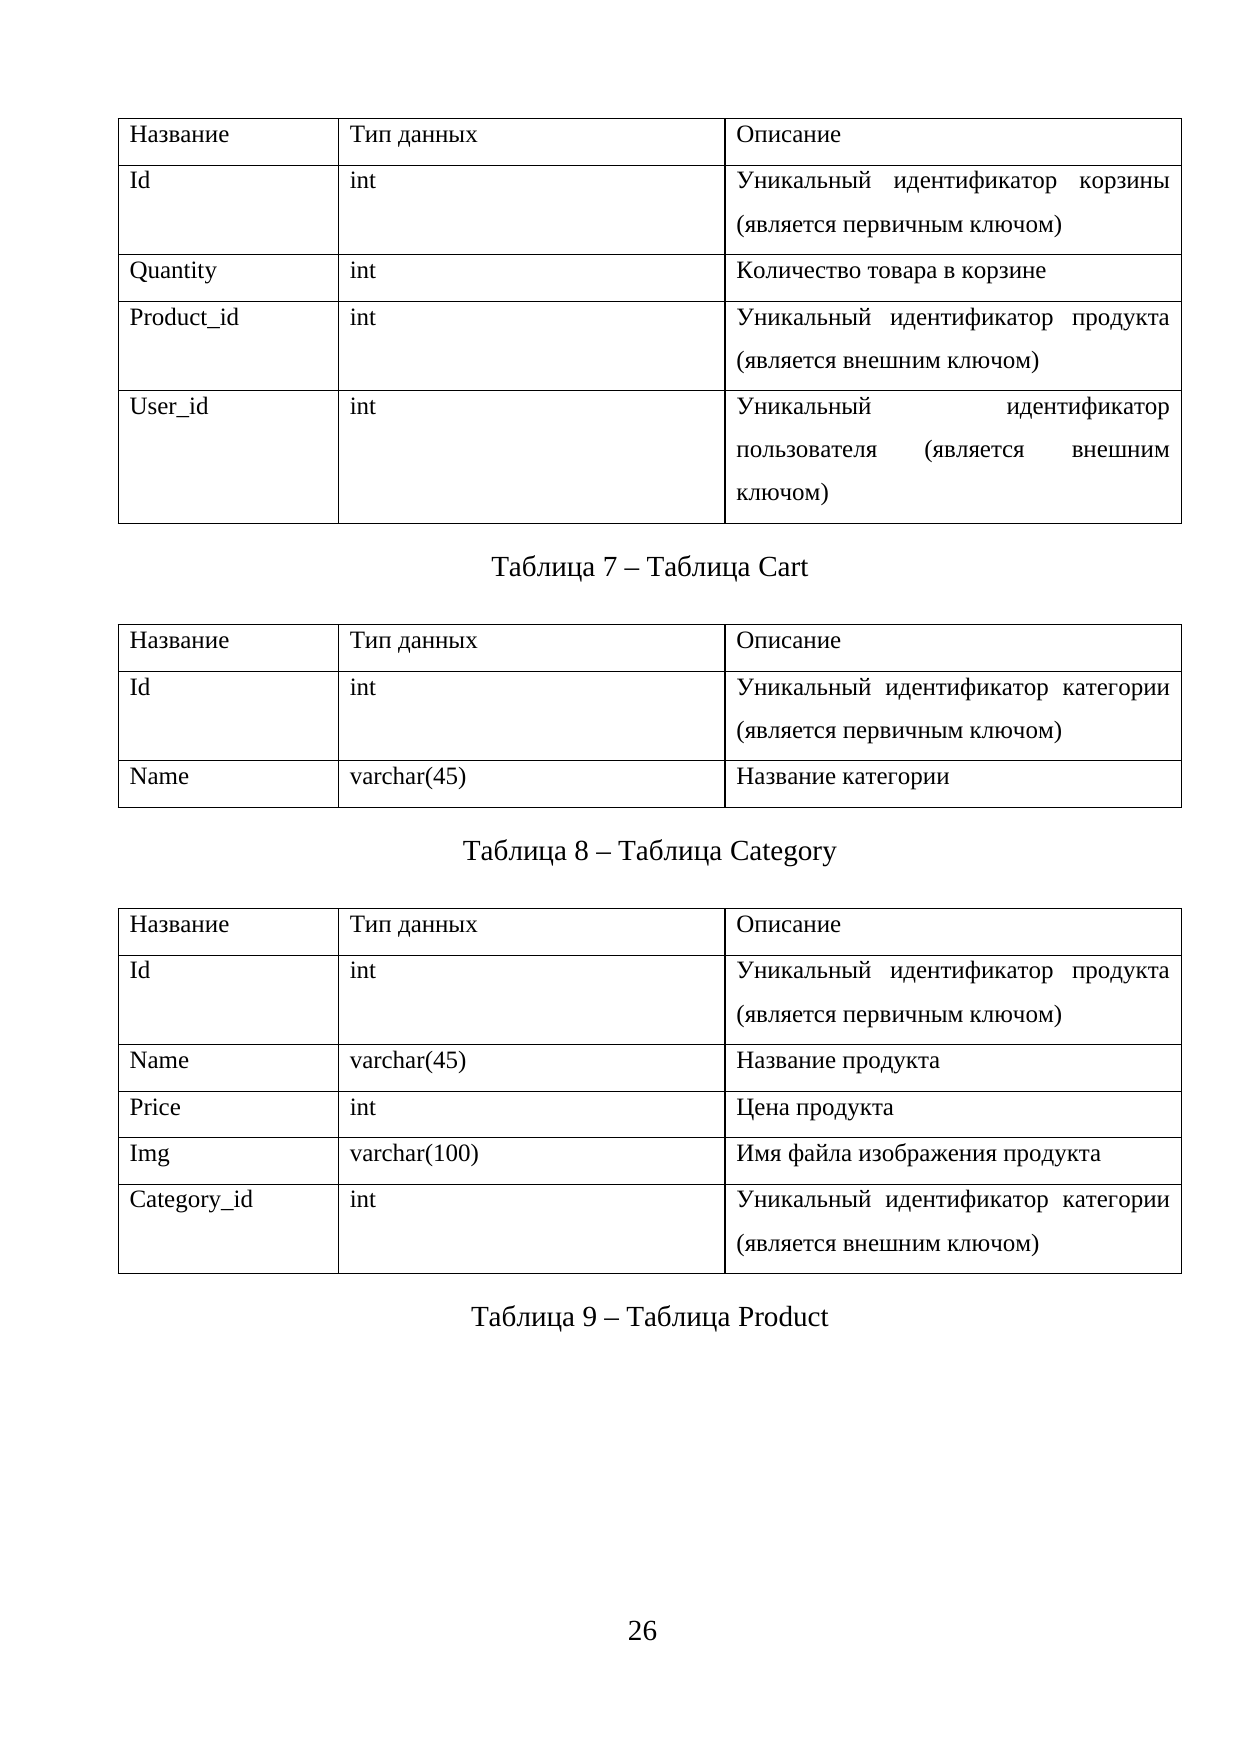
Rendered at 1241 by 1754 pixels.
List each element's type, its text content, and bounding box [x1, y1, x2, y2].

text Таблица 8 – Таблица Category [118, 833, 1181, 866]
table_cell int [339, 255, 724, 301]
table_cell Name [119, 761, 338, 807]
table_header Описание [726, 625, 1181, 671]
text Таблица 7 – Таблица Cart [118, 549, 1181, 582]
table_cell Price [119, 1092, 338, 1137]
table_cell Уникальный идентификатор категории (является внешним ключом) [726, 1185, 1181, 1273]
table_cell Quantity [119, 255, 338, 301]
table_cell Img [119, 1138, 338, 1183]
table_cell Product_id [119, 302, 338, 390]
table_cell Название продукта [726, 1045, 1181, 1091]
table_header Название [119, 909, 338, 954]
table_header Тип данных [339, 625, 724, 671]
table_cell Name [119, 1045, 338, 1091]
table_cell Количество товара в корзине [726, 255, 1181, 301]
table_cell varchar(100) [339, 1138, 724, 1183]
table_header Название [119, 625, 338, 671]
table_cell Уникальный идентификатор пользователя (является внешним ключом) [726, 391, 1181, 523]
table_cell Уникальный идентификатор корзины (является первичным ключом) [726, 166, 1181, 254]
table_cell Id [119, 956, 338, 1044]
table_cell Название категории [726, 761, 1181, 807]
table_header Тип данных [339, 119, 724, 164]
table_cell varchar(45) [339, 1045, 724, 1091]
table_cell Category_id [119, 1185, 338, 1273]
table_cell int [339, 166, 724, 254]
table_header Тип данных [339, 909, 724, 954]
table_cell Уникальный идентификатор продукта (является первичным ключом) [726, 956, 1181, 1044]
table_cell int [339, 302, 724, 390]
table_header Название [119, 119, 338, 164]
text Таблица 9 – Таблица Product [118, 1299, 1181, 1333]
table_cell Имя файла изображения продукта [726, 1138, 1181, 1183]
table_cell Уникальный идентификатор категории (является первичным ключом) [726, 672, 1181, 760]
table_cell Уникальный идентификатор продукта (является внешним ключом) [726, 302, 1181, 390]
table_cell varchar(45) [339, 761, 724, 807]
table_cell int [339, 956, 724, 1044]
table_header Описание [726, 119, 1181, 164]
table_cell int [339, 672, 724, 760]
table_cell int [339, 1092, 724, 1137]
table_cell Id [119, 166, 338, 254]
table_cell int [339, 1185, 724, 1273]
table_cell int [339, 391, 724, 523]
table_cell User_id [119, 391, 338, 523]
table_header Описание [726, 909, 1181, 954]
table_cell Цена продукта [726, 1092, 1181, 1137]
table_cell Id [119, 672, 338, 760]
